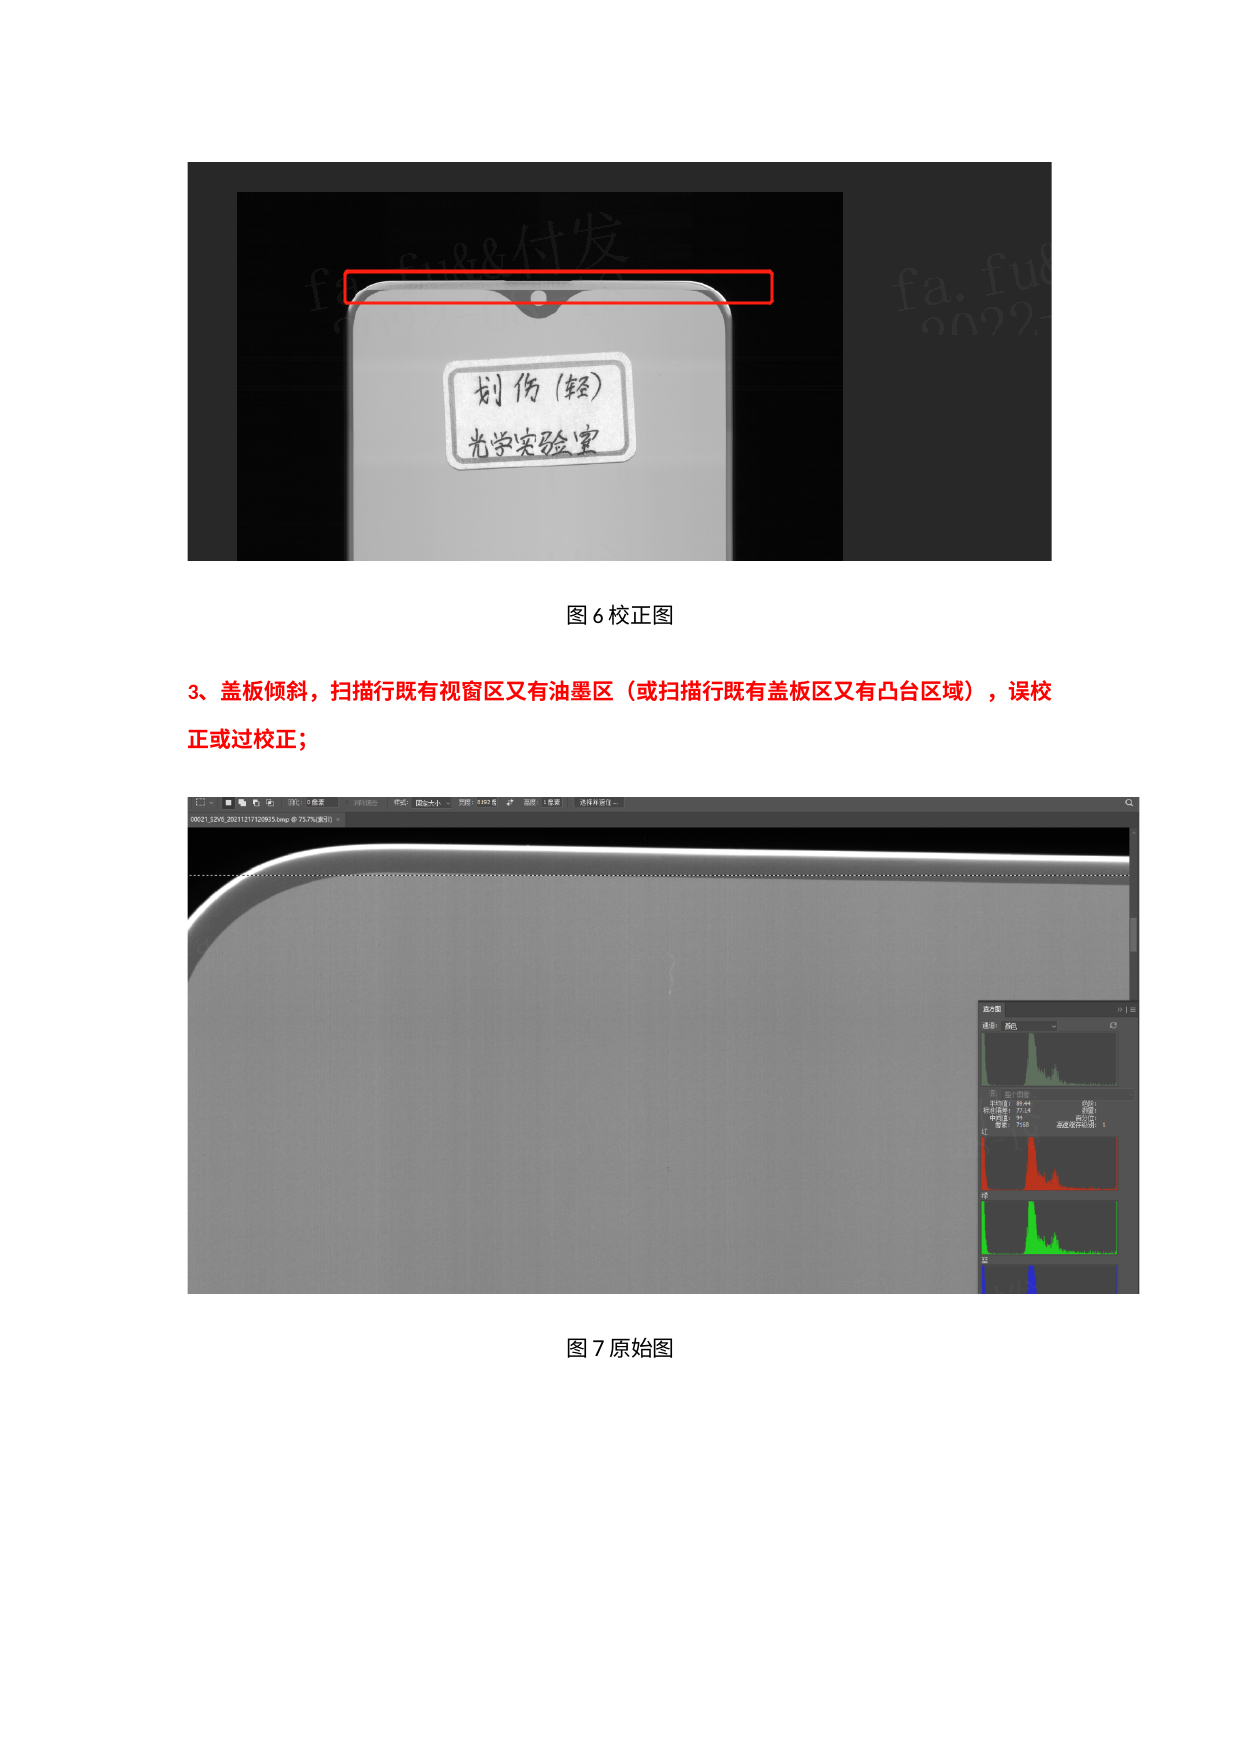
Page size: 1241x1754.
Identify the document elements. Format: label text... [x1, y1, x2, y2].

list 图6 校正图 [187, 598, 1053, 630]
subtitle 3、盖板倾斜，扫描行既有视窗区又有油墨区（或扫描行既有盖板区又有凸台区域），误校正或过校正； [187, 673, 1053, 754]
picture [187, 797, 1140, 1294]
picture [187, 162, 1052, 561]
list 图7原始图 [187, 1331, 1053, 1363]
